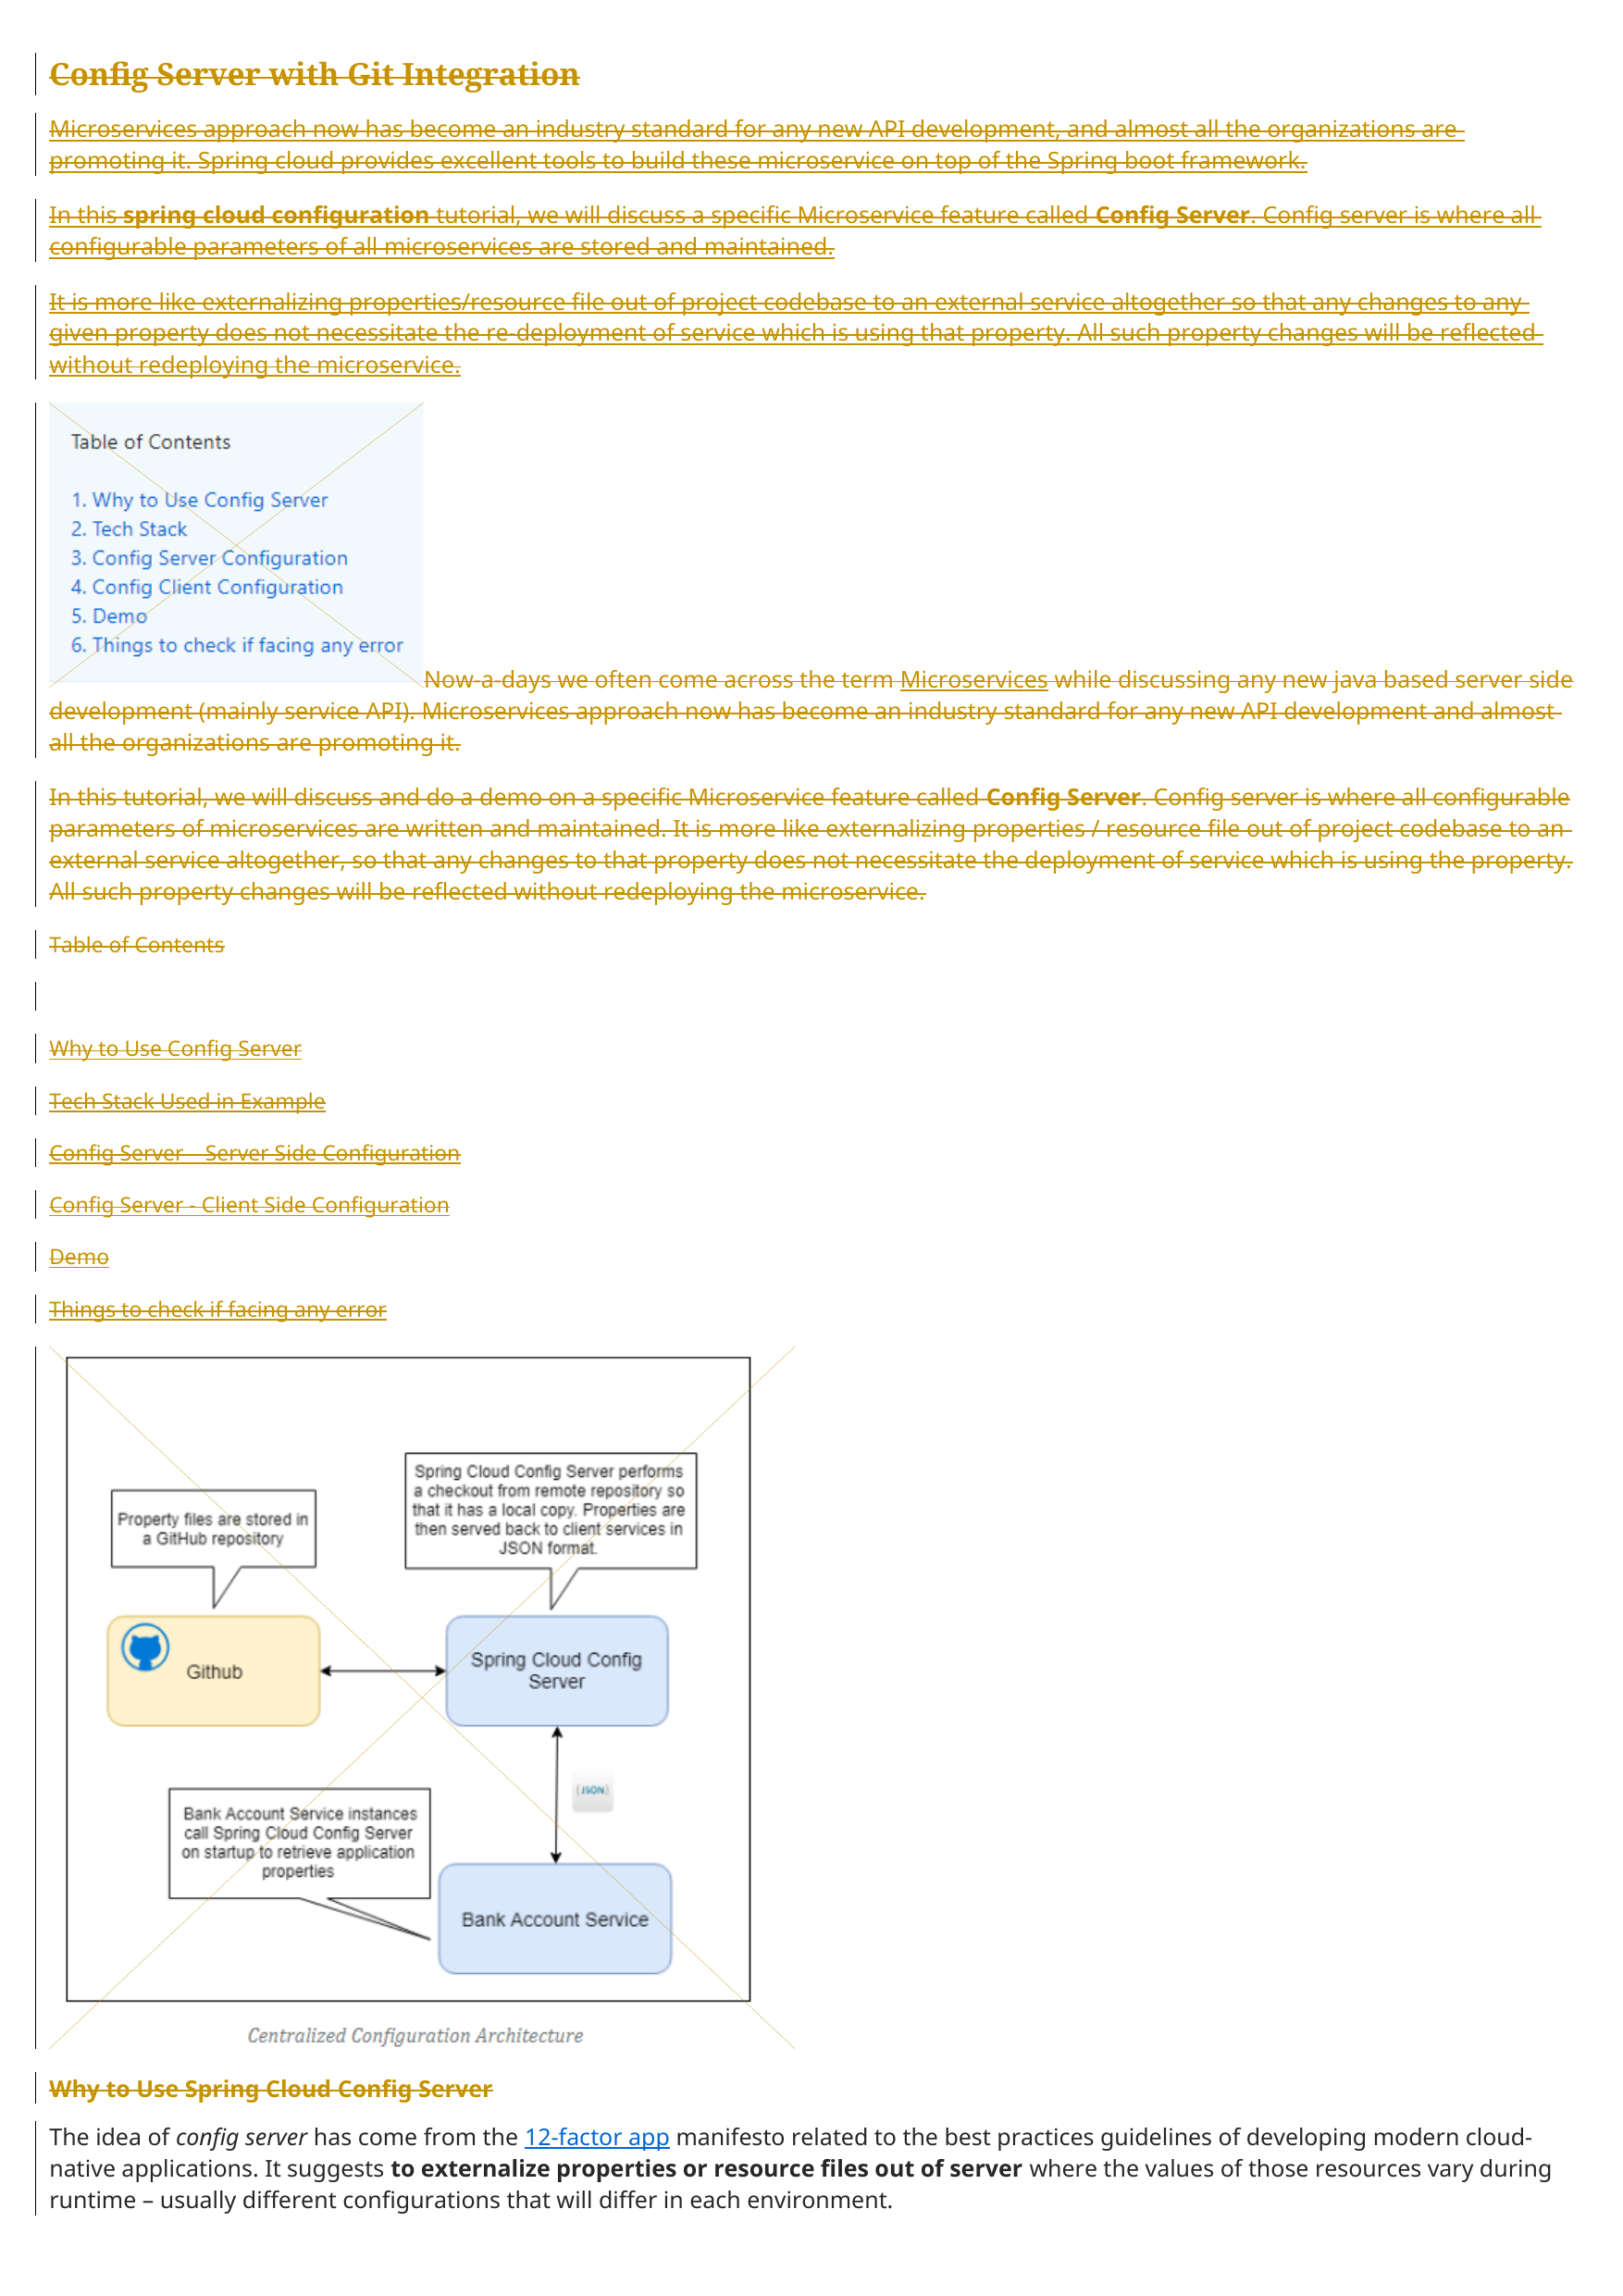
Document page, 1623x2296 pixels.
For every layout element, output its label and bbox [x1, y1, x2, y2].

picture [51, 403, 422, 544]
picture [50, 1699, 795, 2050]
picture [49, 404, 235, 687]
picture [50, 1346, 794, 1696]
picture [238, 403, 424, 687]
picture [49, 1347, 421, 2048]
picture [423, 1347, 796, 2048]
picture [50, 546, 423, 689]
